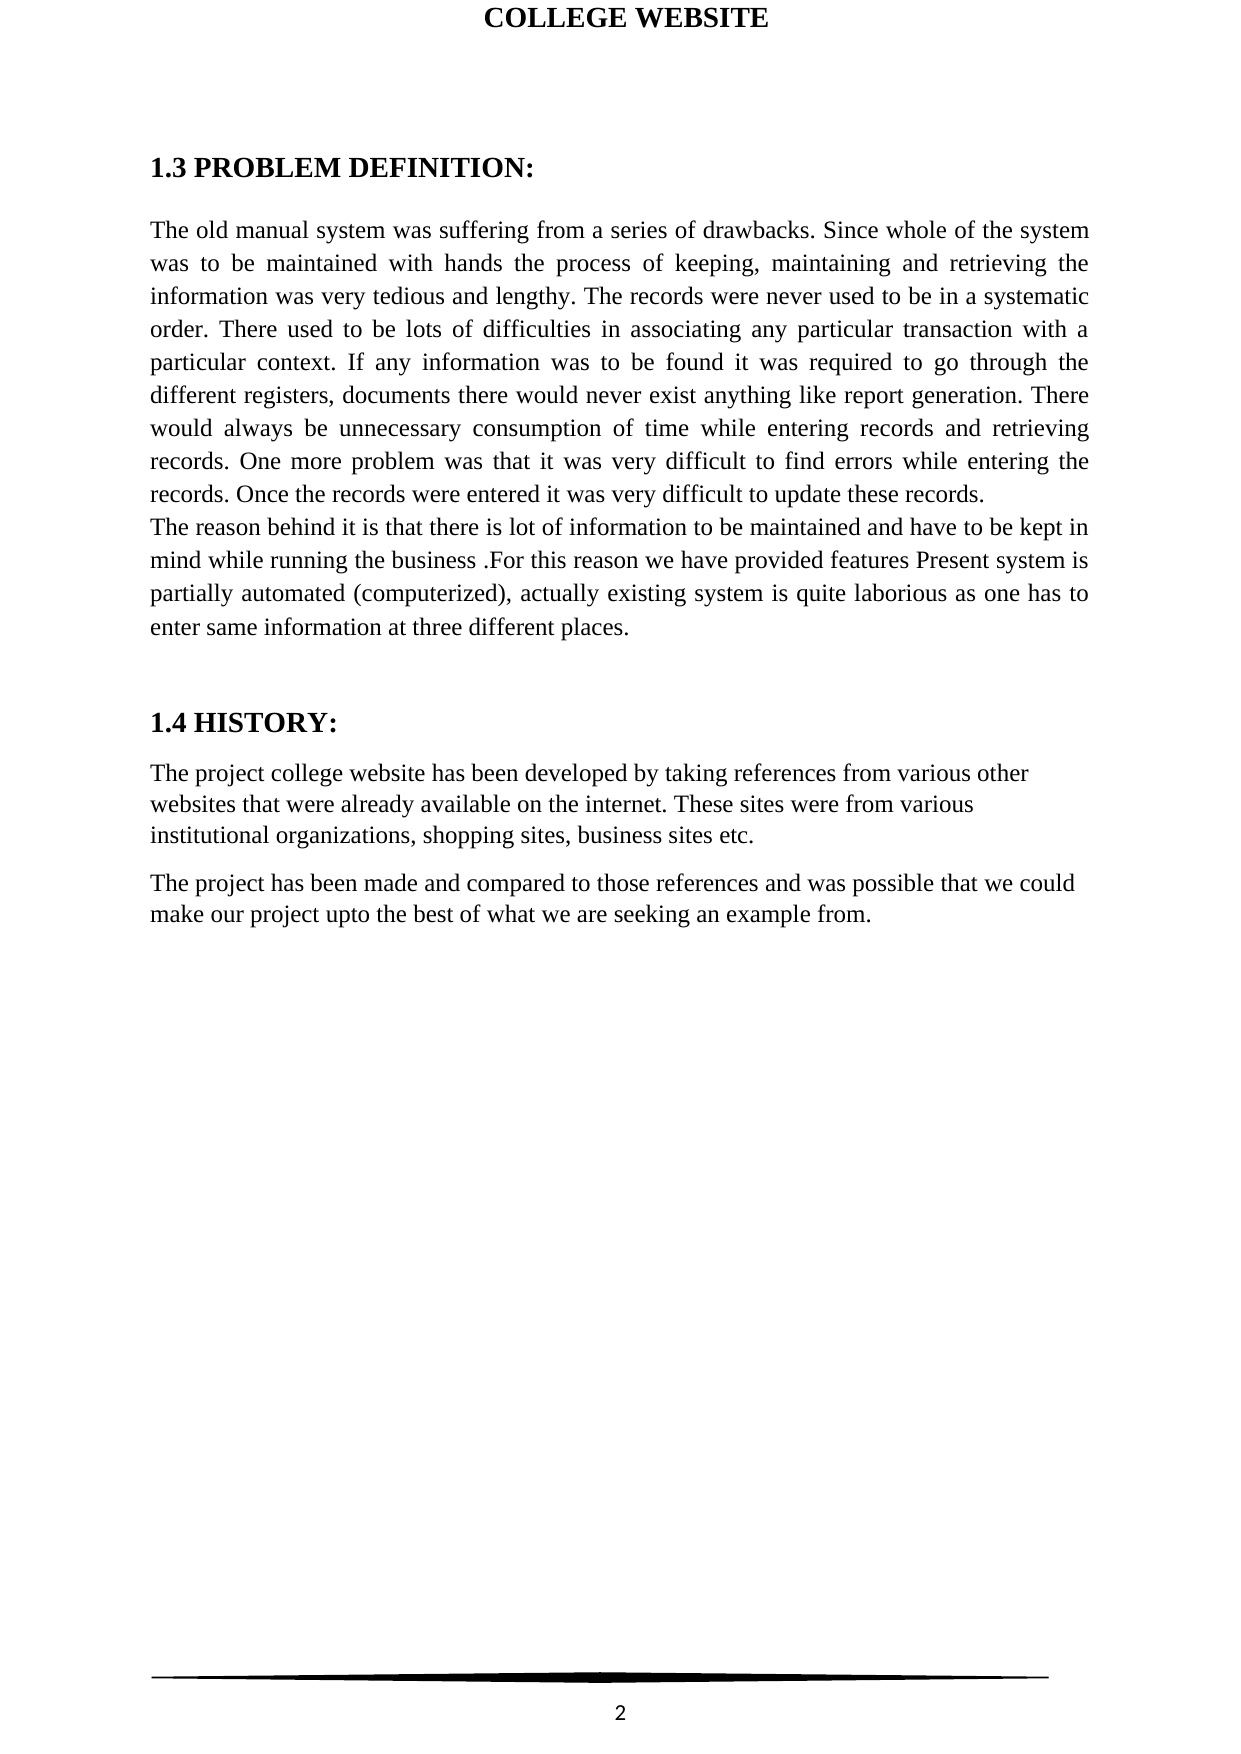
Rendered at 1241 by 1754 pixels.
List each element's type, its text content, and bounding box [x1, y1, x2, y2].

text The project has been made and compared to those references and was possible that we could make our project upto the best of what we are seeking an example from. [150, 868, 1090, 928]
text The old manual system was suffering from a series of drawbacks. Since whole of the system was to be maintained with hands the process of keeping, maintaining and retrieving the information was very tedious and lengthy. The records were never used to be in a systematic order. There used to be lots of difficulties in associating any particular transaction with a particular context. If any information was to be found it was required to go through the different registers, documents there would never exist anything like report generation. There would always be unnecessary consumption of time while entering records and retrieving records. One more problem was that it was very difficult to find errors while entering the records. Once the records were entered it was very difficult to update these records. [150, 215, 1090, 508]
text 1.4 HISTORY: [150, 705, 1090, 739]
text The reason behind it is that there is lot of information to be maintained and have to be kept in mind while running the business .For this reason we have provided features Present system is partially automated (computerized), actually existing system is quite laborious as one has to enter same information at three different places. [150, 512, 1090, 640]
text The project college website has been developed by taking references from various other websites that were already available on the internet. These sites were from various institutional organizations, shopping sites, business sites etc. [150, 758, 1090, 849]
text 1.3 PROBLEM DEFINITION: [150, 150, 1090, 183]
